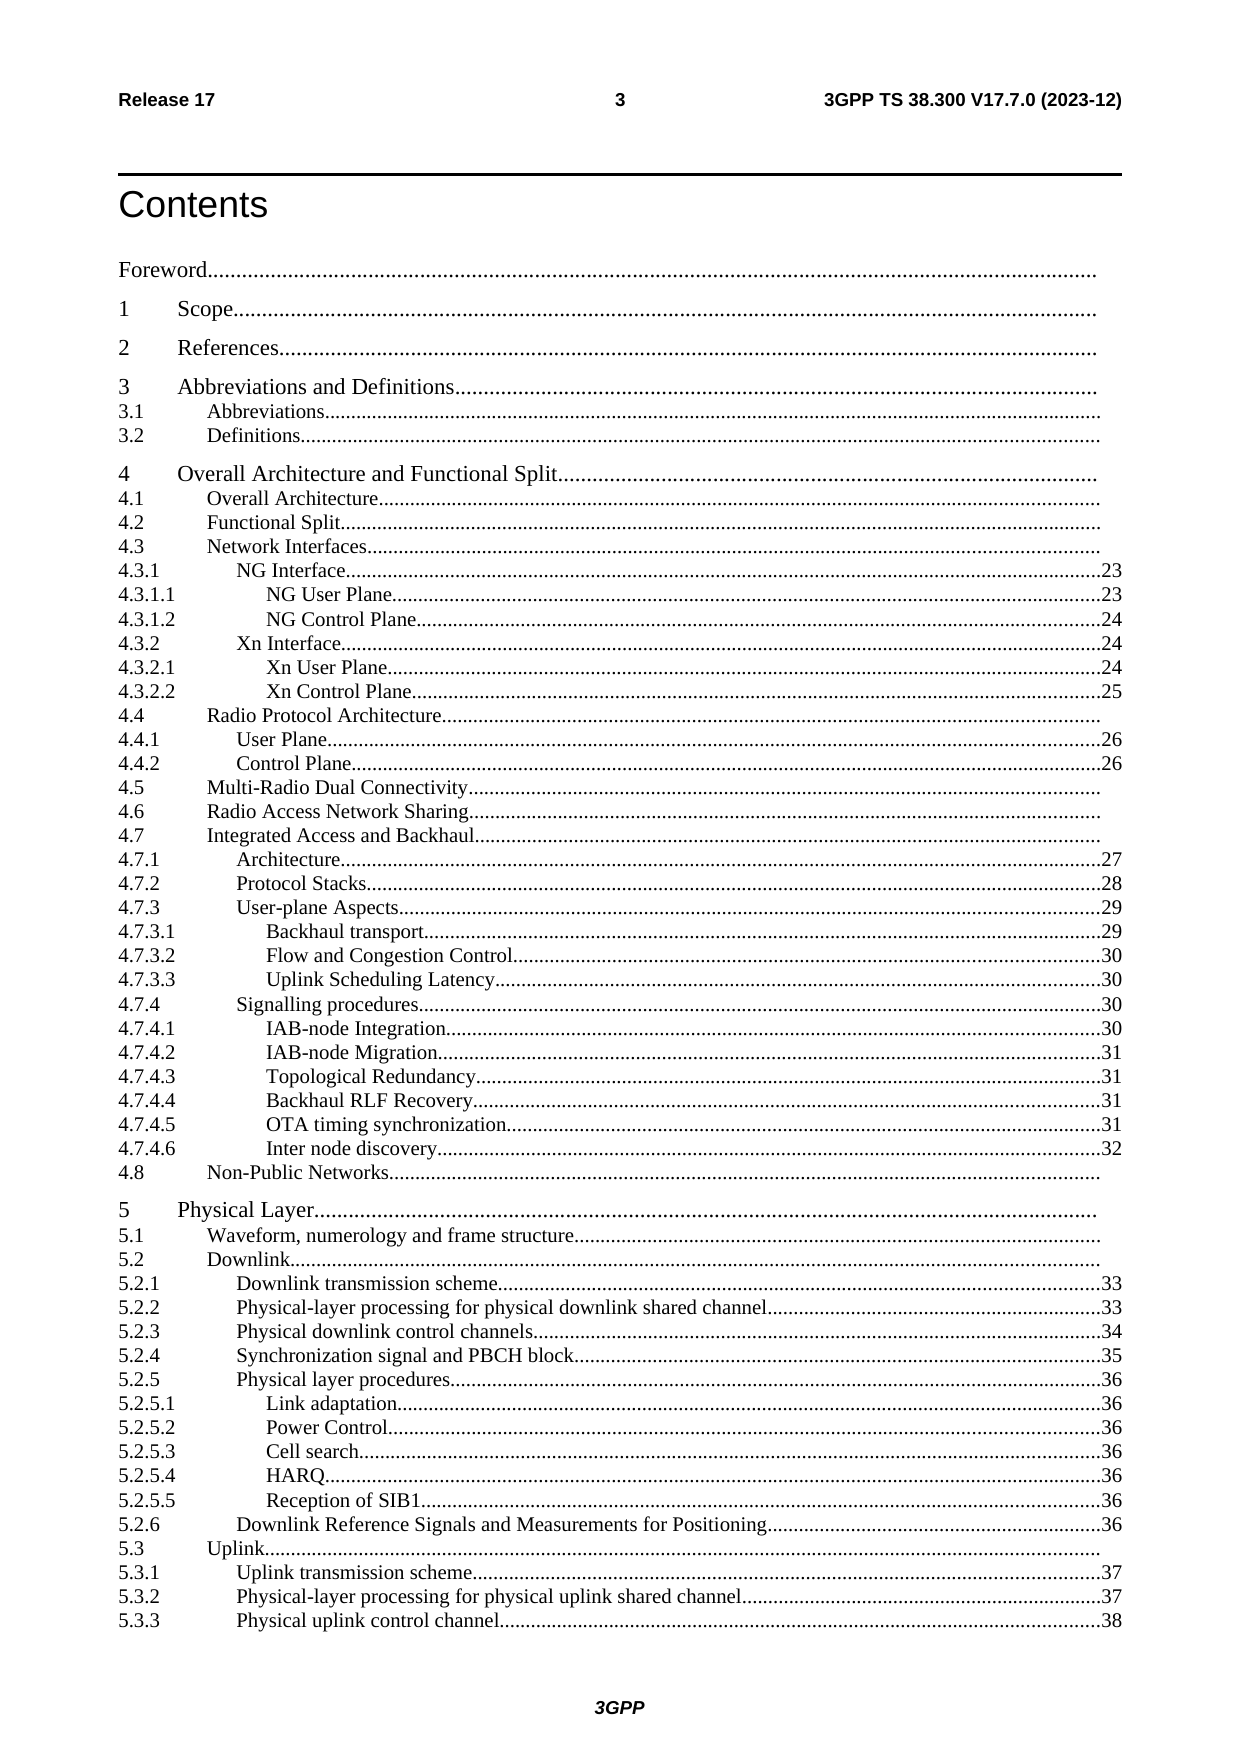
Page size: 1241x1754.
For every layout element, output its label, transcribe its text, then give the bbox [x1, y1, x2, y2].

text 3 Abbreviations and Definitions 14 [118, 373, 1078, 399]
text 3.2 Definitions 17 [118, 423, 1078, 447]
text 4.3.2 Xn Interface 24 [118, 631, 1122, 654]
text 4.3.1 NG Interface 23 [118, 558, 1122, 582]
text 4.3.1.2 NG Control Plane 24 [118, 606, 1122, 631]
text 2 References 12 [118, 334, 1078, 360]
text 4.7.3.1 Backhaul transport 29 [118, 919, 1122, 943]
text 4.7.4.5 OTA timing synchronization 31 [118, 1112, 1122, 1136]
text 4.7.4.6 Inter node discovery 32 [118, 1136, 1122, 1160]
text 5.2.5.2 Power Control 36 [118, 1415, 1122, 1439]
text Contents [118, 176, 1122, 225]
text 4.5 Multi-Radio Dual Connectivity 26 [118, 775, 1078, 799]
text 5.2.5.3 Cell search 36 [118, 1439, 1122, 1463]
text 4.7.3 User-plane Aspects 29 [118, 895, 1122, 919]
text 5.2.2 Physical-layer processing for physical downlink shared channel 33 [118, 1295, 1122, 1319]
text 4.4.1 User Plane 26 [118, 727, 1122, 751]
text 5.2.3 Physical downlink control channels 34 [118, 1319, 1122, 1343]
text 4.3 Network Interfaces 23 [118, 534, 1078, 558]
text 5.1 Waveform, numerology and frame structure 32 [118, 1223, 1078, 1247]
text 5.2.6 Downlink Reference Signals and Measurements for Positioning 36 [118, 1512, 1122, 1536]
text 5.2.5.1 Link adaptation 36 [118, 1391, 1122, 1415]
text 4.6 Radio Access Network Sharing 27 [118, 799, 1078, 823]
text 4.8 Non-Public Networks 32 [118, 1160, 1078, 1184]
text 4.7.4 Signalling procedures 30 [118, 991, 1122, 1016]
text 1 Scope 12 [118, 295, 1078, 321]
text 5.2.5.5 Reception of SIB1 36 [118, 1487, 1122, 1512]
text 4.7.4.1 IAB-node Integration 30 [118, 1016, 1122, 1039]
text 4.3.1.1 NG User Plane 23 [118, 582, 1122, 606]
text 5.3.1 Uplink transmission scheme 37 [118, 1560, 1122, 1584]
text 4.4.2 Control Plane 26 [118, 751, 1122, 775]
text 5.2.5.4 HARQ 36 [118, 1463, 1122, 1487]
text 4.7.3.2 Flow and Congestion Control 30 [118, 943, 1122, 967]
text 4.7.2 Protocol Stacks 28 [118, 871, 1122, 895]
text 5.2 Downlink 33 [118, 1247, 1078, 1271]
text 4.7.1 Architecture 27 [118, 847, 1122, 871]
text 5 Physical Layer 32 [118, 1196, 1078, 1223]
text 3.1 Abbreviations 14 [118, 399, 1078, 423]
text 5.2.5 Physical layer procedures 36 [118, 1367, 1122, 1391]
text 4.7.4.3 Topological Redundancy 31 [118, 1064, 1122, 1088]
text 4.7.4.4 Backhaul RLF Recovery 31 [118, 1088, 1122, 1112]
text 5.3.2 Physical-layer processing for physical uplink shared channel 37 [118, 1584, 1122, 1608]
text 5.2.4 Synchronization signal and PBCH block 35 [118, 1343, 1122, 1367]
text 4.1 Overall Architecture 20 [118, 486, 1078, 510]
text Foreword 11 [118, 256, 1078, 283]
text 5.3.3 Physical uplink control channel 38 [118, 1608, 1122, 1632]
text 5.2.1 Downlink transmission scheme 33 [118, 1271, 1122, 1295]
text 4.3.2.2 Xn Control Plane 25 [118, 679, 1122, 703]
text 4.3.2.1 Xn User Plane 24 [118, 654, 1122, 679]
text 4.7.4.2 IAB-node Migration 31 [118, 1039, 1122, 1064]
text 4.2 Functional Split 21 [118, 510, 1078, 534]
text 4.4 Radio Protocol Architecture 26 [118, 703, 1078, 727]
text 5.3 Uplink 37 [118, 1536, 1078, 1560]
text 4.7 Integrated Access and Backhaul 27 [118, 823, 1078, 847]
text 4.7.3.3 Uplink Scheduling Latency 30 [118, 967, 1122, 991]
text 4 Overall Architecture and Functional Split 20 [118, 460, 1078, 486]
